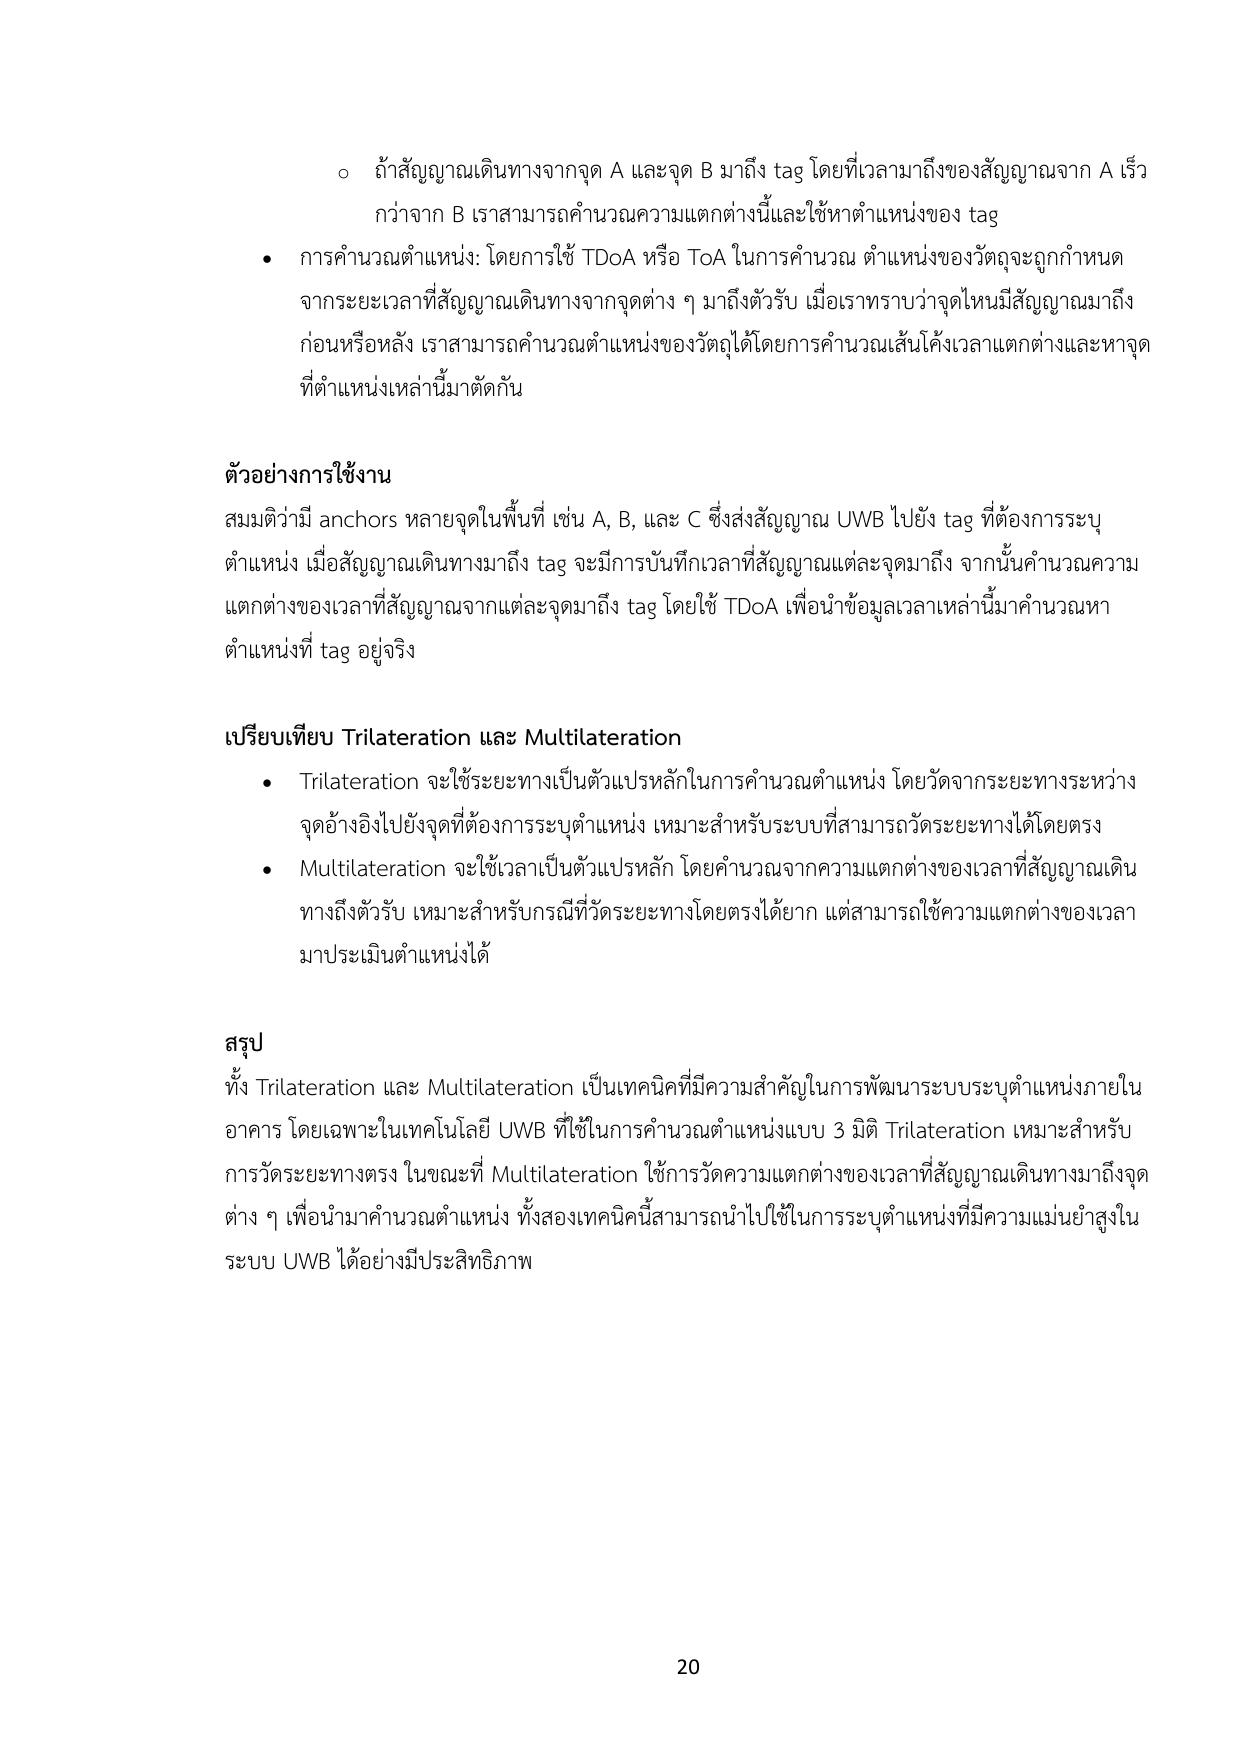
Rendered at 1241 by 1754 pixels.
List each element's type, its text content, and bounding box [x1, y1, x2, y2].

text ตัวอย่างการใช้งาน สมมติว่ามี anchors หลายจุดในพื้นที่ เช่น A, B, และ C ซึ่งส่งสัญญาณ UWB ไปยัง tag ที่ต้องการระบุตำแหน่ง เมื่อสัญญาณเดินทางมาถึง tag จะมีการบันทึกเวลาที่สัญญาณแต่ละจุดมาถึง จากนั้นคำนวณความแตกต่างของเวลาที่สัญญาณจากแต่ละจุดมาถึง tag โดยใช้ TDoA เพื่อนำข้อมูลเวลาเหล่านี้มาคำนวณหาตำแหน่งที่ tag อยู่จริง [224, 456, 1152, 674]
list Multilateration จะใช้เวลาเป็นตัวแปรหลัก โดยคำนวณจากความแตกต่างของเวลาที่สัญญาณเดินทางถึงตัวรับ เหมาะสำหรับกรณีที่วัดระยะทางโดยตรงได้ยาก แต่สามารถใช้ความแตกต่างของเวลามาประเมินตำแหน่งได้ [262, 848, 1152, 979]
text เปรียบเทียบ Trilateration และ Multilateration [224, 717, 1152, 761]
text ทั้ง Trilateration และ Multilateration เป็นเทคนิคที่มีความสำคัญในการพัฒนาระบบระบุตำแหน่งภายในอาคาร โดยเฉพาะในเทคโนโลยี UWB ที่ใช้ในการคำนวณตำแหน่งแบบ 3 มิติ Trilateration เหมาะสำหรับการวัดระยะทางตรง ในขณะที่ Multilateration ใช้การวัดความแตกต่างของเวลาที่สัญญาณเดินทางมาถึงจุดต่าง ๆ เพื่อนำมาคำนวณตำแหน่ง ทั้งสองเทคนิคนี้สามารถนำไปใช้ในการระบุตำแหน่งที่มีความแม่นยำสูงในระบบ UWB ได้อย่างมีประสิทธิภาพ [224, 1067, 1152, 1285]
text สรุป [224, 1023, 1152, 1067]
list Trilateration จะใช้ระยะทางเป็นตัวแปรหลักในการคำนวณตำแหน่ง โดยวัดจากระยะทางระหว่างจุดอ้างอิงไปยังจุดที่ต้องการระบุตำแหน่ง เหมาะสำหรับระบบที่สามารถวัดระยะทางได้โดยตรง [262, 761, 1152, 848]
list การคำนวณตำแหน่ง: โดยการใช้ TDoA หรือ ToA ในการคำนวณ ตำแหน่งของวัตถุจะถูกกำหนดจากระยะเวลาที่สัญญาณเดินทางจากจุดต่าง ๆ มาถึงตัวรับ เมื่อเราทราบว่าจุดไหนมีสัญญาณมาถึงก่อนหรือหลัง เราสามารถคำนวณตำแหน่งของวัตถุได้โดยการคำนวณเส้นโค้งเวลาแตกต่างและหาจุดที่ตำแหน่งเหล่านี้มาตัดกัน [262, 237, 1152, 412]
list ถ้าสัญญาณเดินทางจากจุด A และจุด B มาถึง tag โดยที่เวลามาถึงของสัญญาณจาก A เร็วกว่าจาก B เราสามารถคำนวณความแตกต่างนี้และใช้หาตำแหน่งของ tag [337, 150, 1152, 237]
